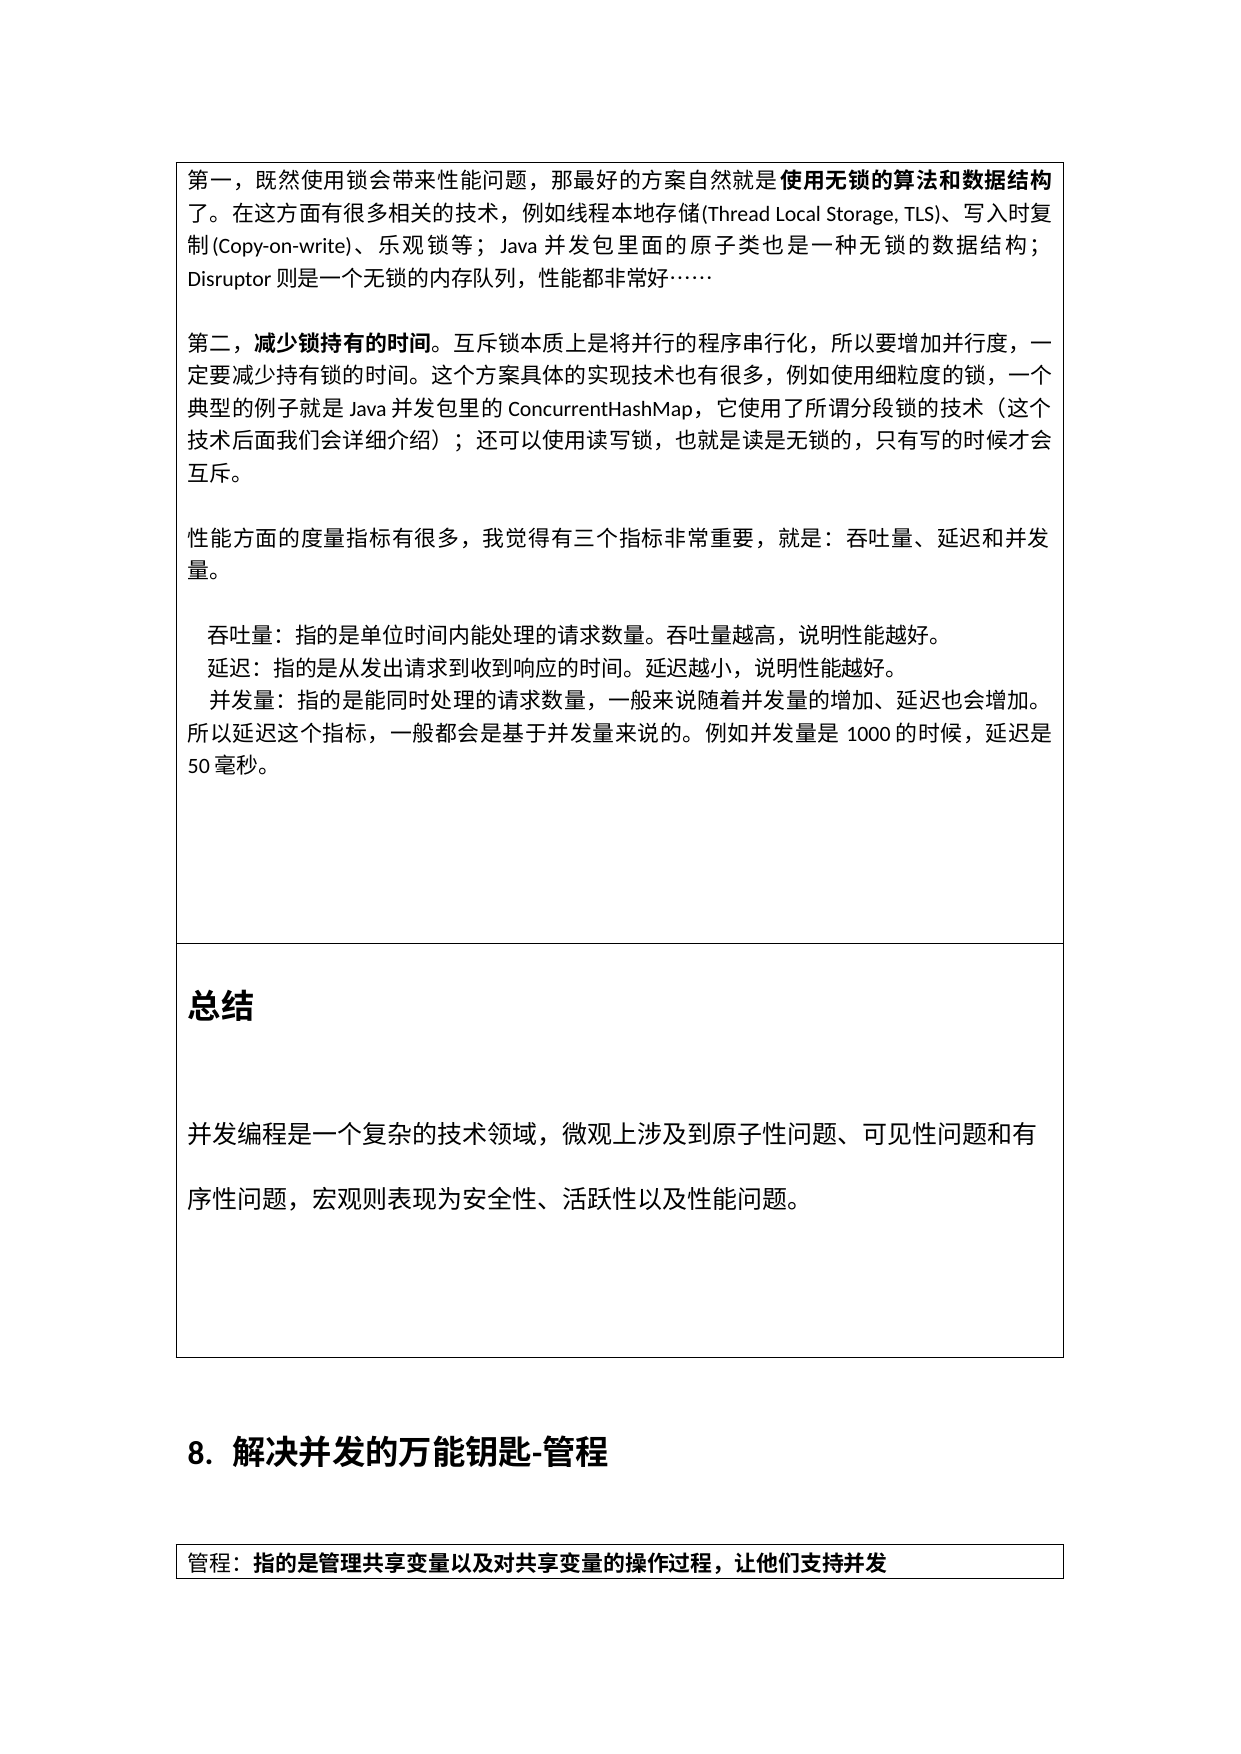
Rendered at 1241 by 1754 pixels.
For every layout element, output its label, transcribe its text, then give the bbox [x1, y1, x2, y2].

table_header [177, 1545, 1063, 1578]
table_cell 总结 并发编程是一个复杂的技术领域，微观上涉及到原子性问题、可见性问题和有序性问题，宏观则表现为安全性、活跃性以及性能问题。 [177, 944, 1063, 1357]
subtitle 解决并发的万能钥匙-管程 [187, 1417, 1053, 1482]
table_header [177, 163, 1063, 943]
